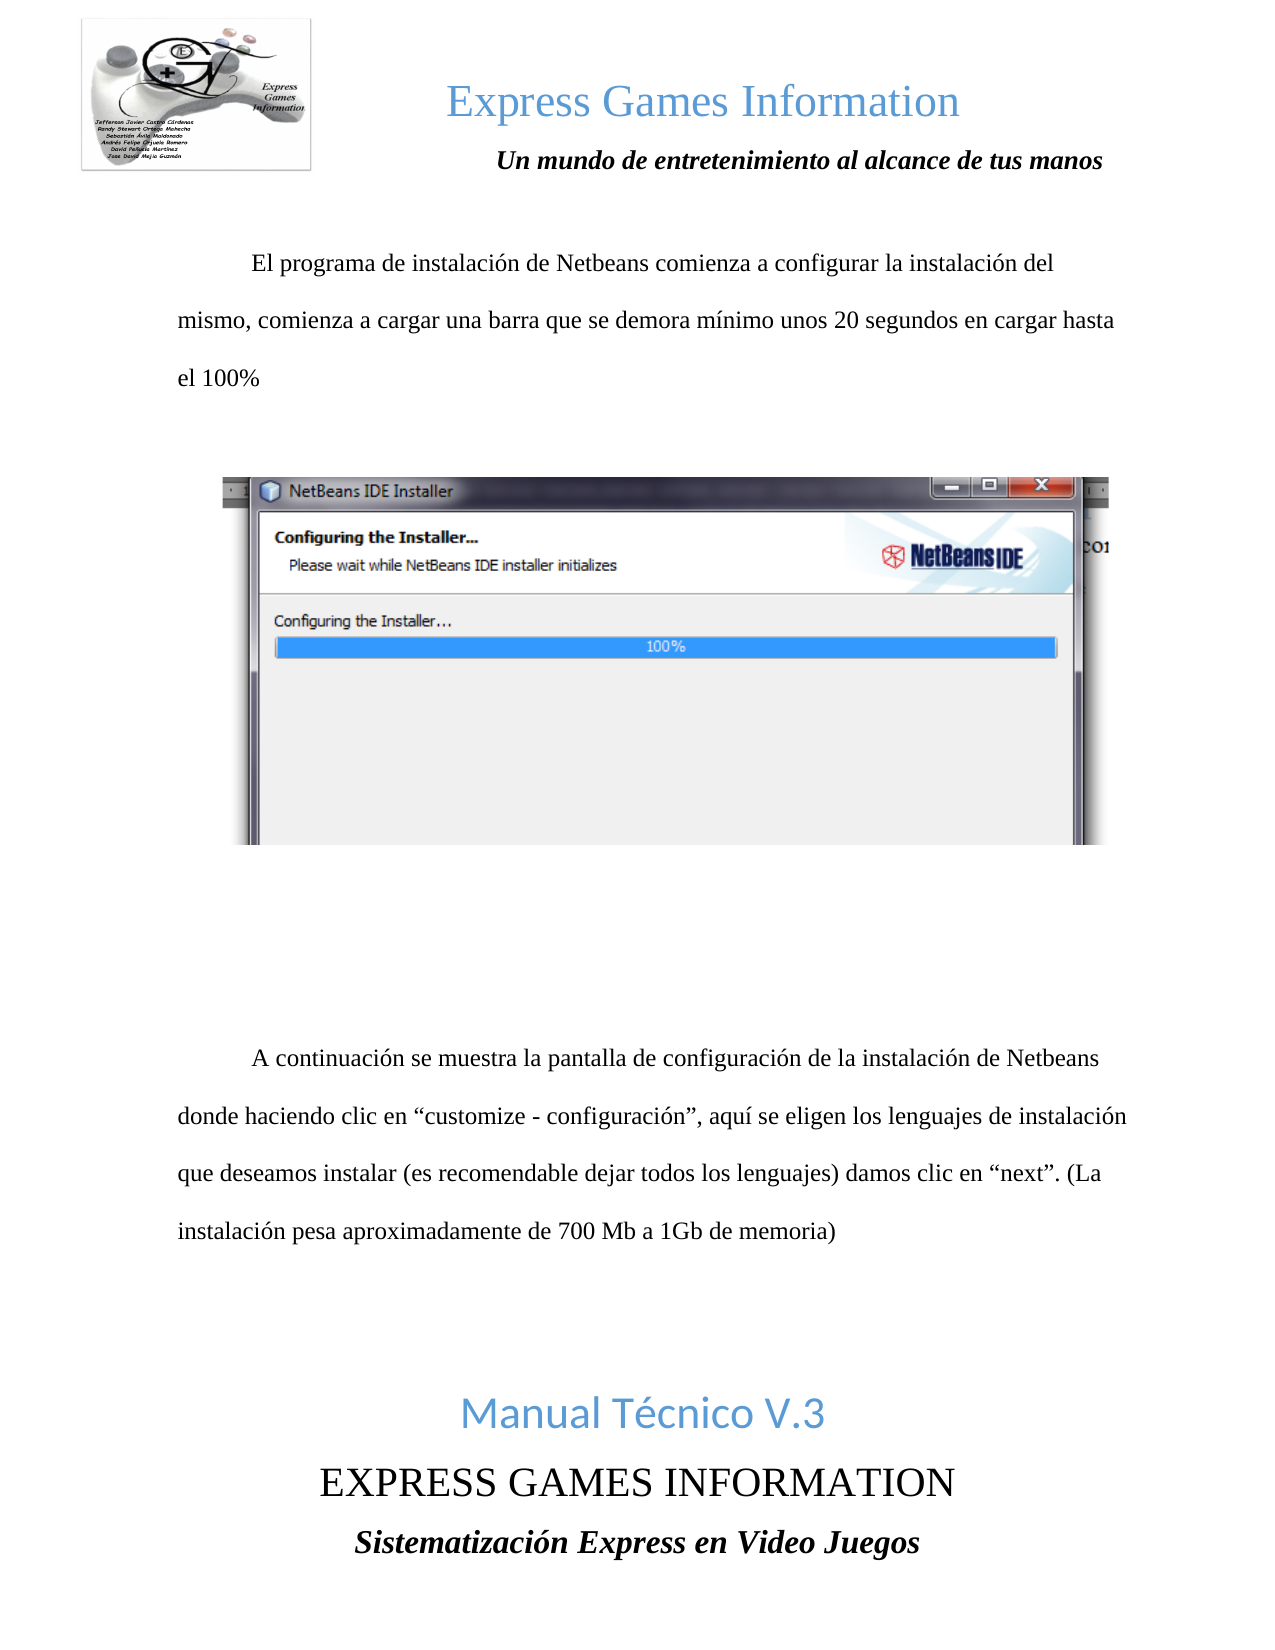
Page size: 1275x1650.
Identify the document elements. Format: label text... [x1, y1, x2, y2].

list A continuación se muestra la pantalla de configuración de la instalación de Netbeans donde haciendo clic en “customize - configuración”, aquí se eligen los lenguajes de instalación que deseamos instalar (es recomendable dejar todos los lenguajes) damos clic en “next”. (La instalación pesa aproximadamente de 700 Mb a 1Gb de memoria) [177, 1043, 1127, 1245]
list El programa de instalación de Netbeans comienza a configurar la instalación del mismo, comienza a cargar una barra que se demora mínimo unos 20 segundos en cargar hasta el 100% [177, 248, 1127, 392]
picture [75, 15, 316, 174]
picture [222, 477, 1109, 845]
